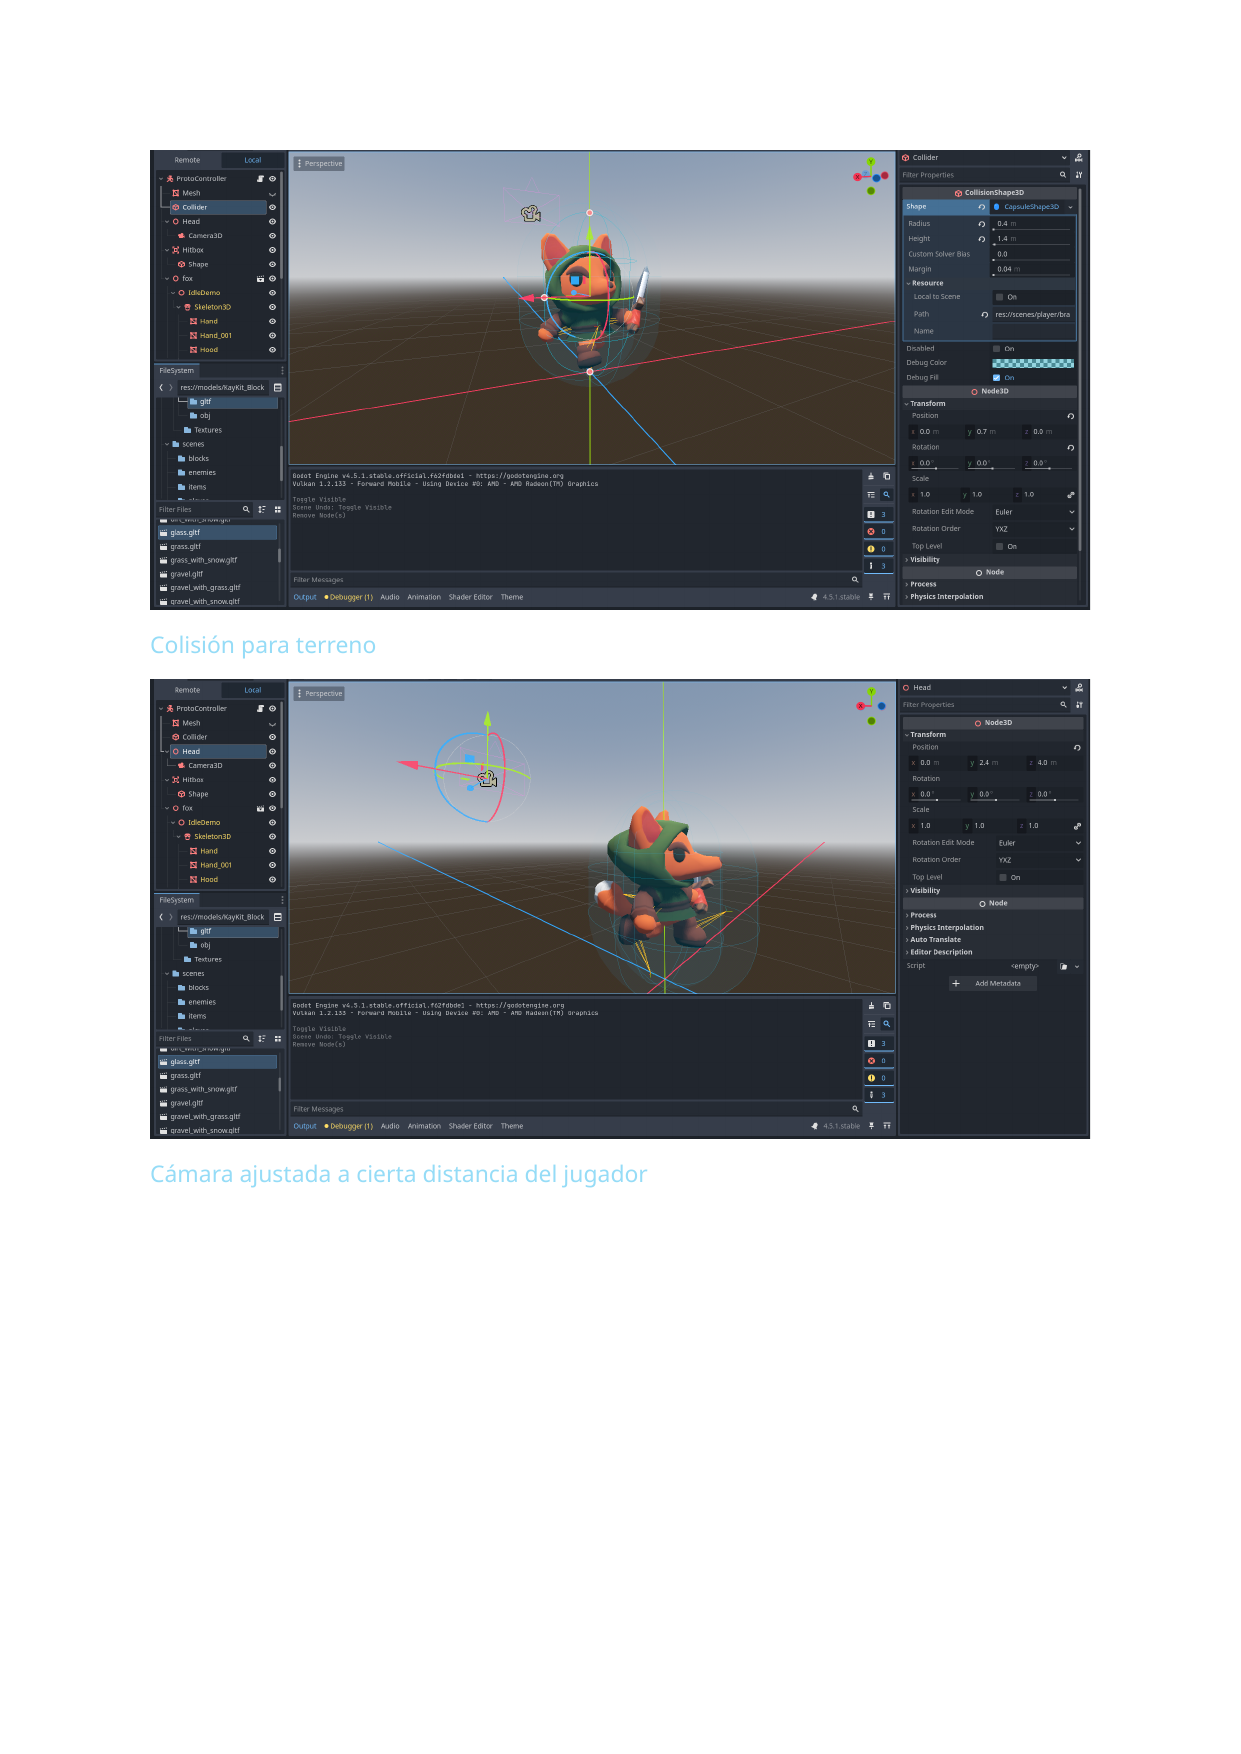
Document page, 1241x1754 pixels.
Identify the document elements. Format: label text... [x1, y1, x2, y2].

picture [150, 679, 1091, 1139]
text Cámara ajustada a cierta distancia del jugador [150, 1158, 1090, 1189]
picture [150, 150, 1091, 610]
text Colisión para terreno [150, 629, 1090, 660]
